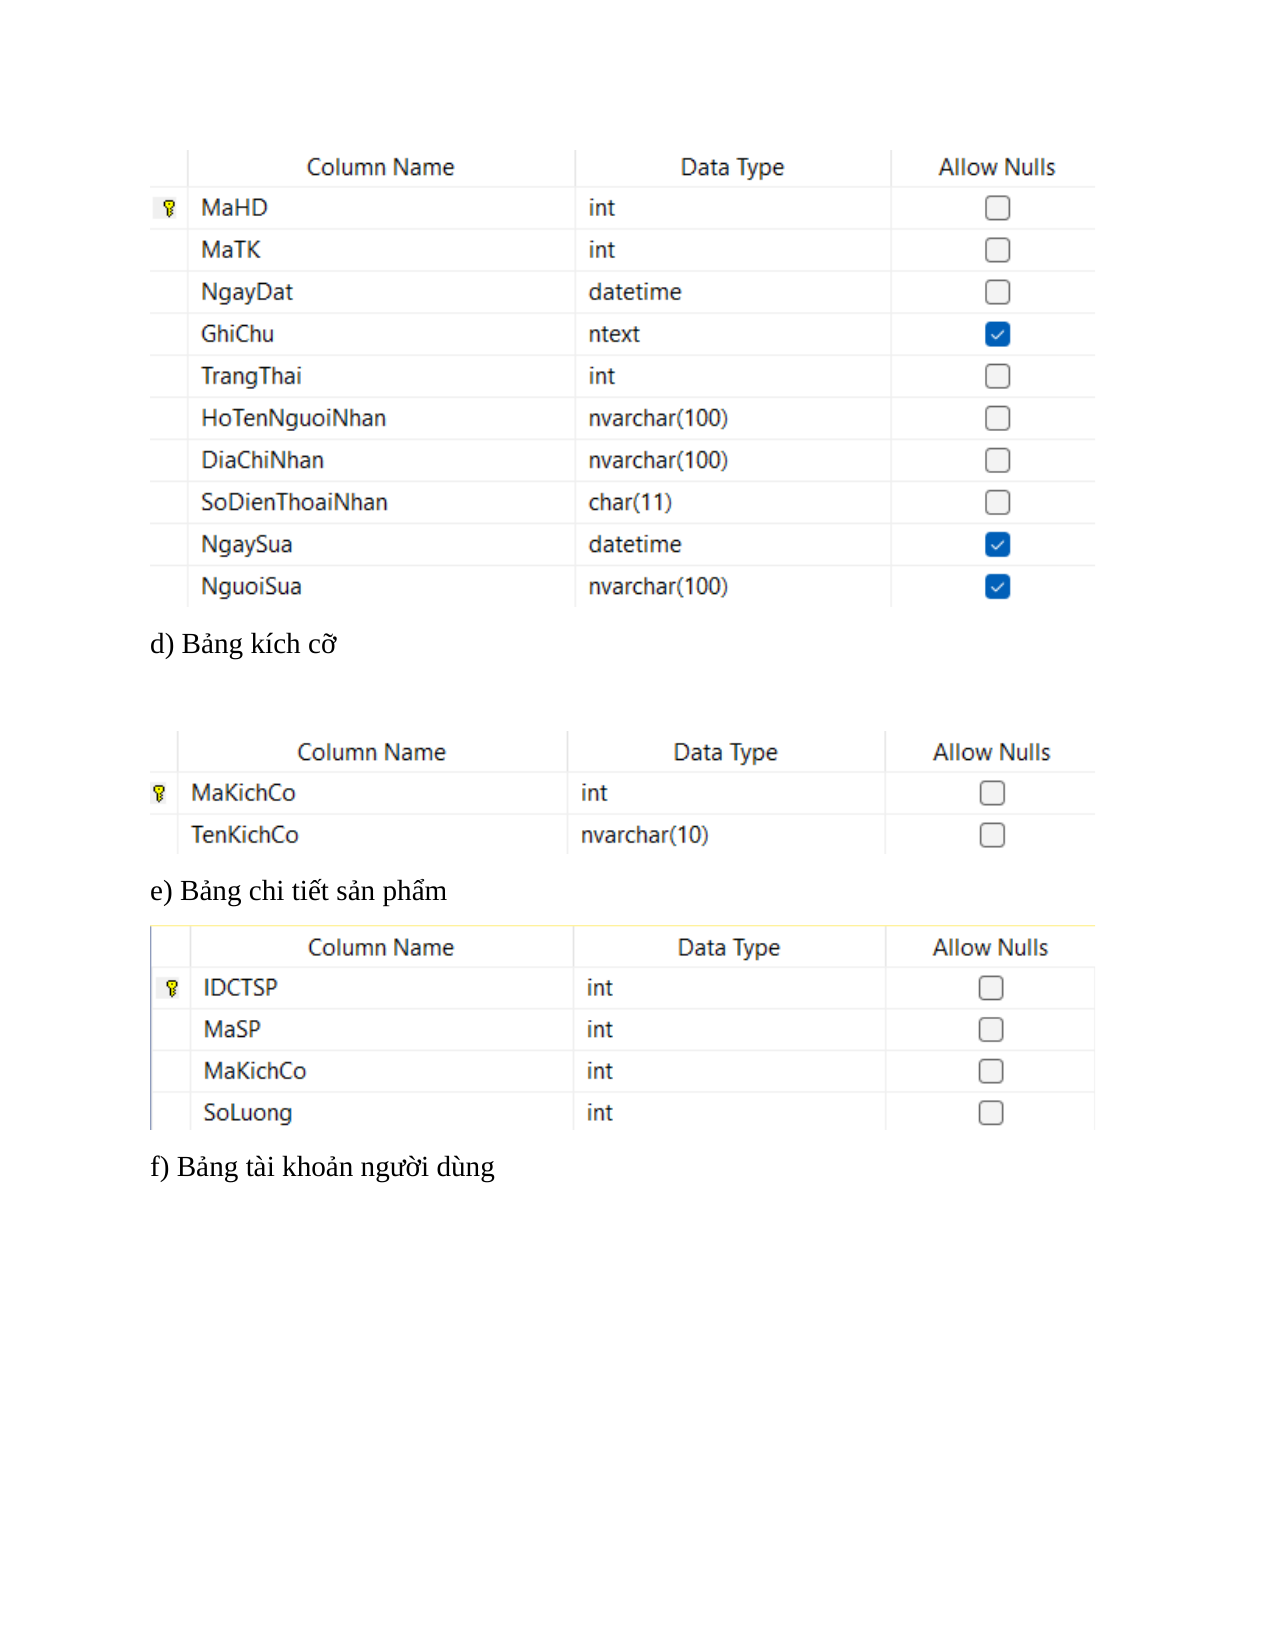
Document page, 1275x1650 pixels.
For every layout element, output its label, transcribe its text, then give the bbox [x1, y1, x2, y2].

picture [150, 925, 1096, 1130]
text f) Bảng tài khoản người dùng [150, 1149, 1125, 1182]
picture [150, 150, 1096, 607]
picture [150, 731, 1096, 854]
text e) Bảng chi tiết sản phẩm [150, 873, 1125, 906]
text d) Bảng kích cỡ [150, 626, 1125, 660]
